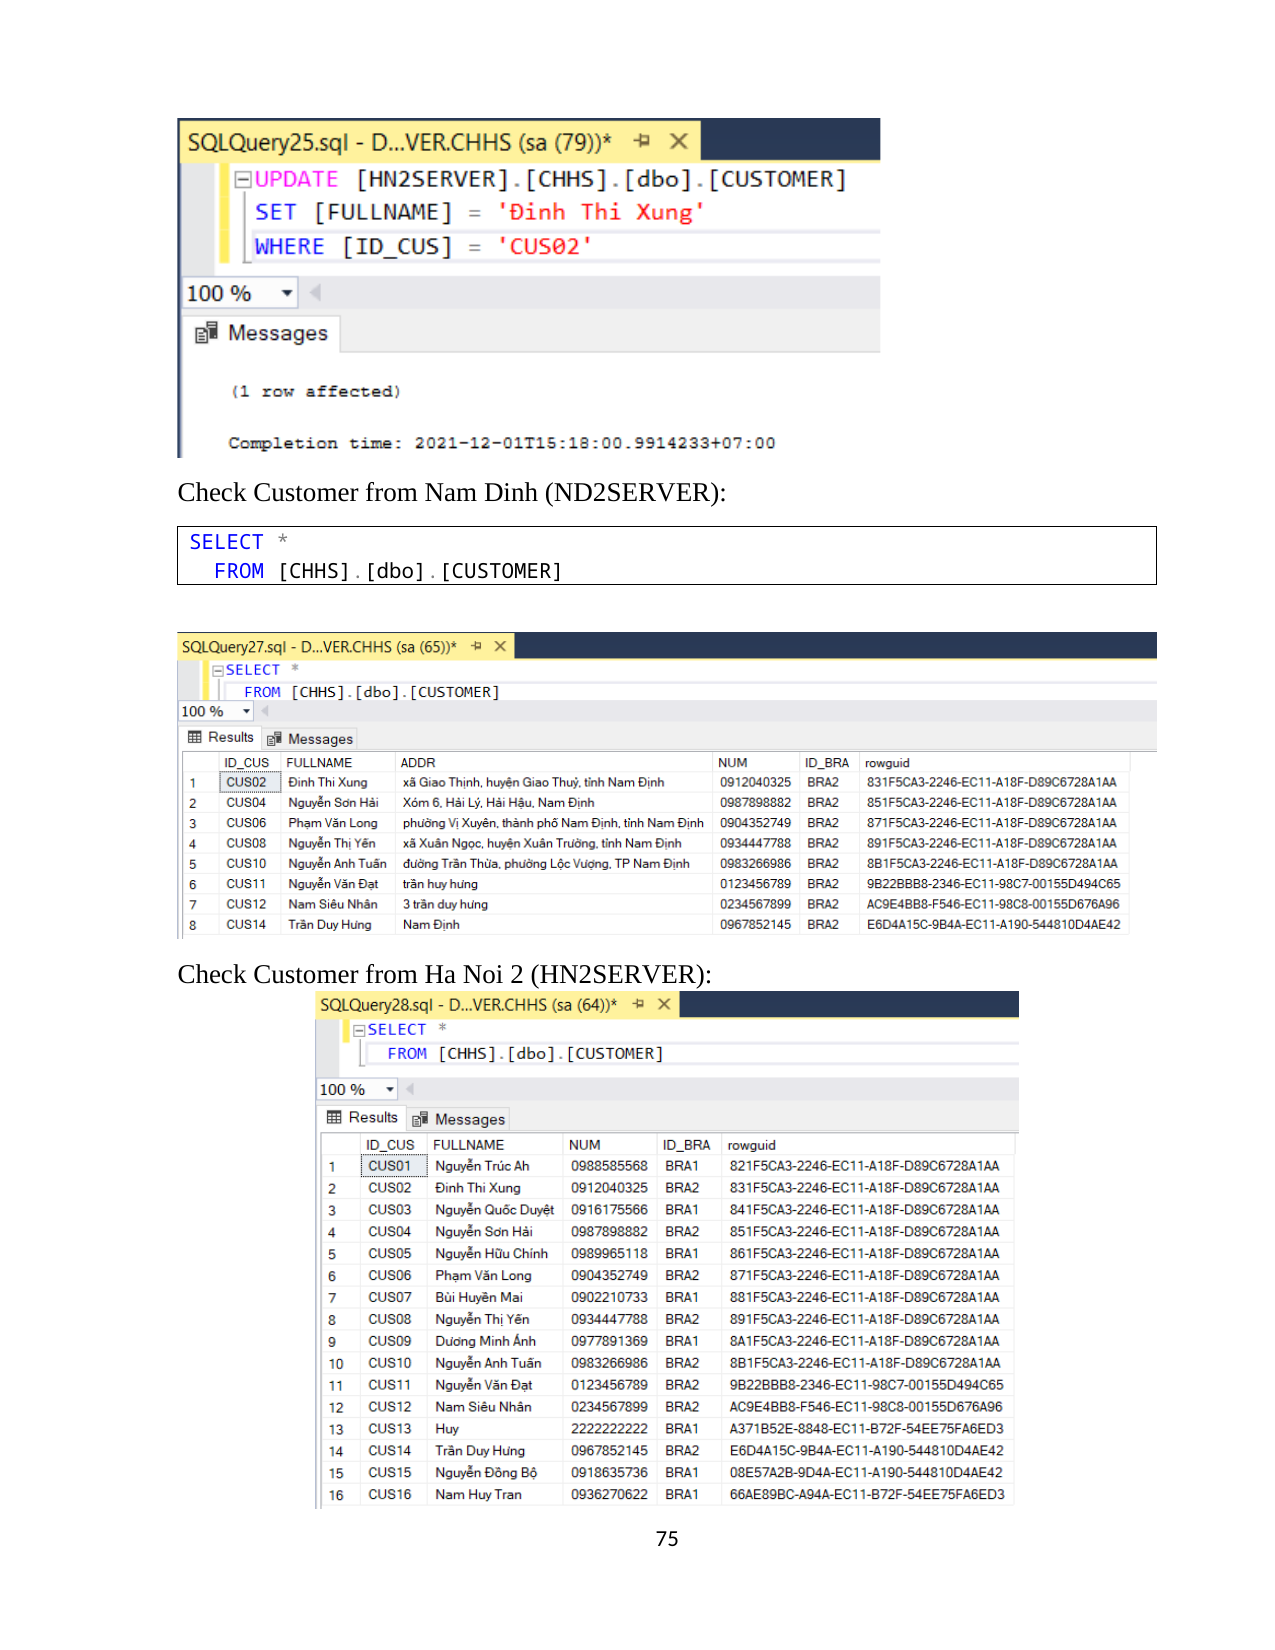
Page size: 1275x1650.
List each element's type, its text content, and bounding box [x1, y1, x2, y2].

picture [177, 118, 881, 458]
text Check Customer from Nam Dinh (ND2SERVER): [177, 476, 1157, 507]
picture [177, 632, 1157, 939]
table_header SELECT * FROM [CHHS].[dbo].[CUSTOMER] [178, 527, 1156, 584]
picture [315, 991, 1019, 1509]
text Check Customer from Ha Noi 2 (HN2SERVER): [177, 958, 1157, 989]
